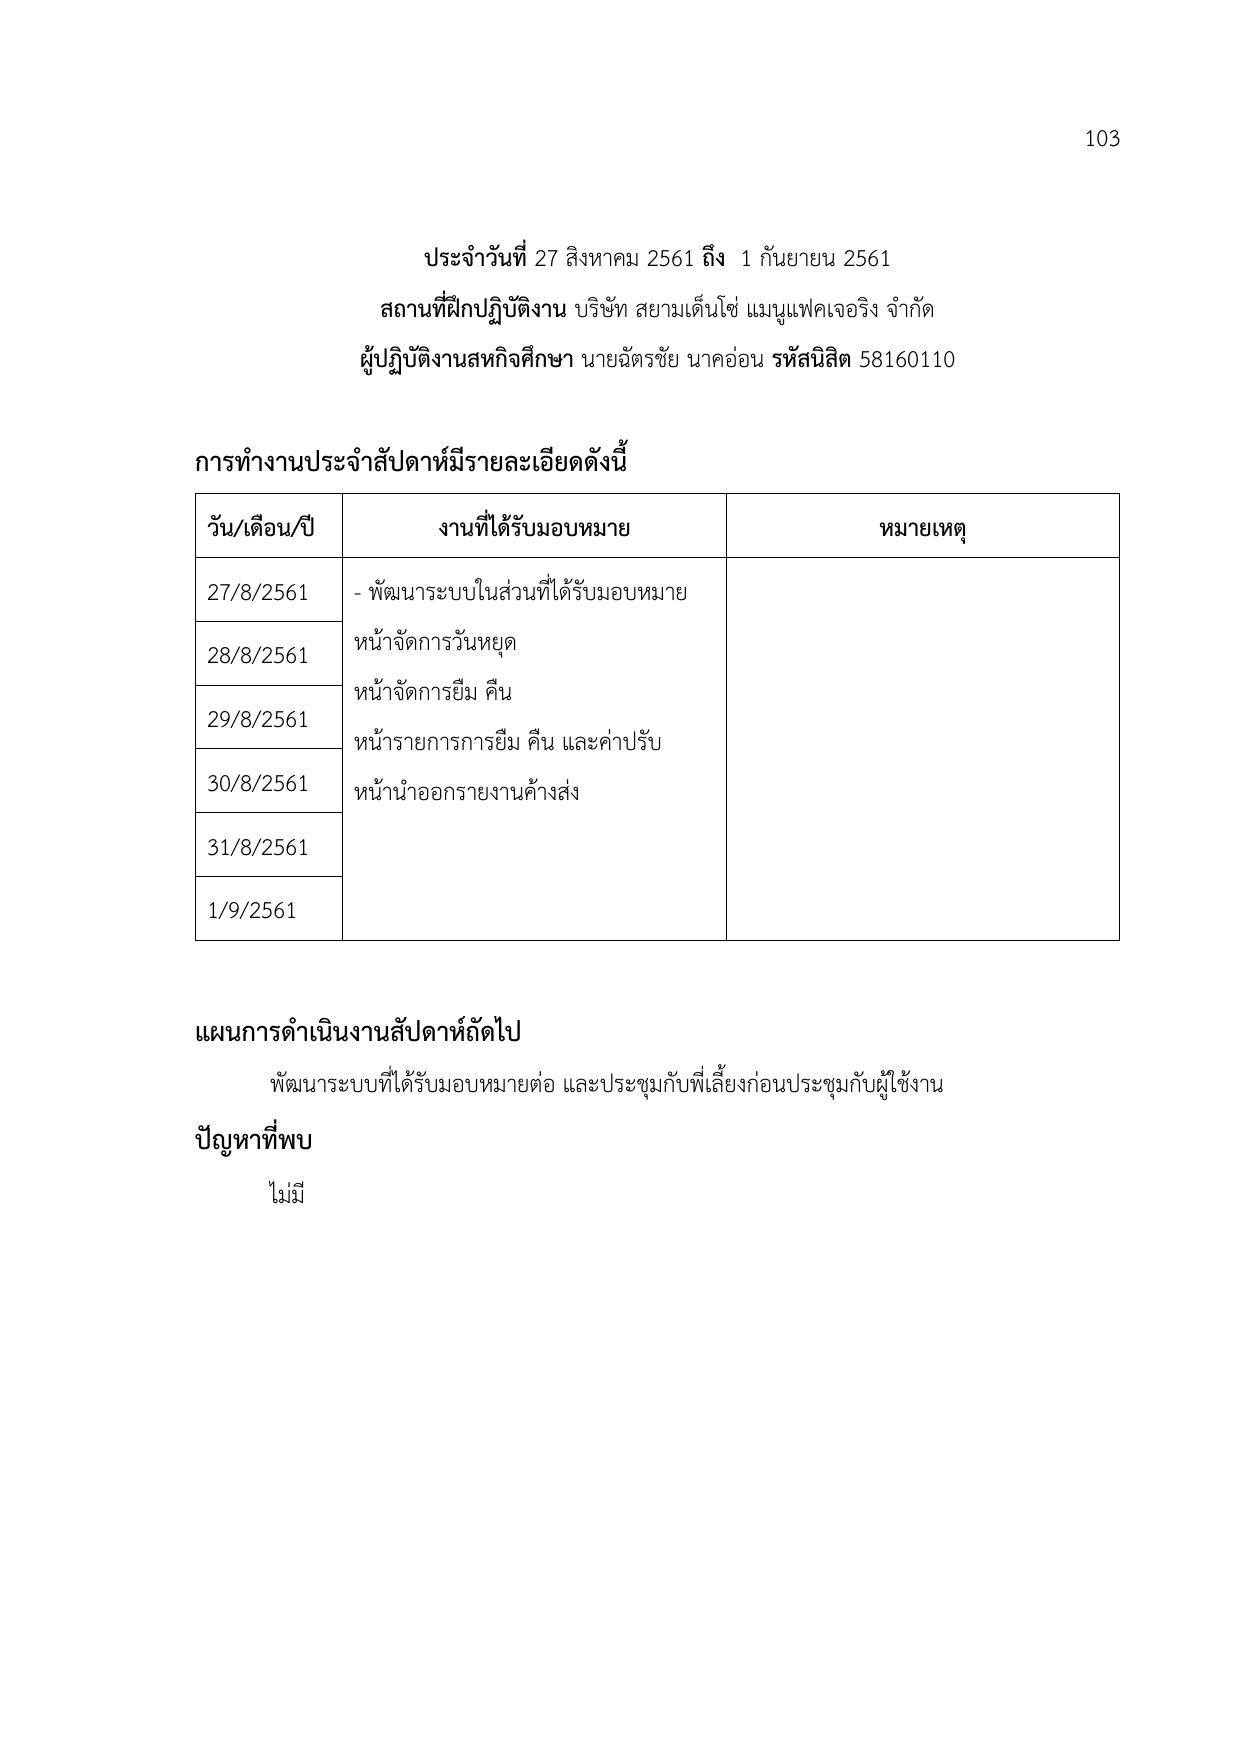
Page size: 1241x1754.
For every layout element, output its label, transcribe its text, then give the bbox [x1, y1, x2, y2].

table_header งานที่ได้รับมอบหมาย [343, 494, 726, 557]
text ผู้ปฏิบัติงานสหกิจศึกษา นายฉัตรชัย นาคอ่อน รหัสนิสิต 58160110 [195, 338, 1120, 376]
table_header หมายเหตุ [727, 494, 1119, 557]
table_header วัน/เดือน/ปี [196, 494, 342, 557]
text การทำงานประจำสัปดาห์มีรายละเอียดดังนี้ [195, 438, 1120, 481]
text ไม่มี [195, 1174, 1120, 1212]
table_cell 29/8/2561 [196, 686, 342, 748]
table_cell - พัฒนาระบบในส่วนที่ได้รับมอบหมาย หน้าจัดการวันหยุด หน้าจัดการยืม คืน หน้ารายการการยืม คืน และค่าปรับ หน้านำออกรายงานค้างส่ง [343, 558, 726, 940]
table_cell 1/9/2561 [196, 877, 342, 940]
text สถานที่ฝึกปฏิบัติงาน บริษัท สยามเด็นโซ่ แมนูแฟคเจอริง จำกัด [195, 288, 1120, 325]
table_cell 27/8/2561 [196, 558, 342, 621]
text ประจำวันที่ 27 สิงหาคม 2561 ถึง 1 กันยายน 2561 [195, 237, 1120, 275]
text พัฒนาระบบที่ได้รับมอบหมายต่อ และประชุมกับพี่เลี้ยงก่อนประชุมกับผู้ใช้งาน [195, 1063, 1120, 1101]
table_cell 31/8/2561 [196, 813, 342, 876]
text แผนการดำเนินงานสัปดาห์ถัดไป [195, 1008, 1120, 1051]
text ปัญหาที่พบ [195, 1116, 1120, 1159]
table_cell 30/8/2561 [196, 749, 342, 812]
table_cell 28/8/2561 [196, 622, 342, 684]
table_cell [727, 558, 1119, 940]
